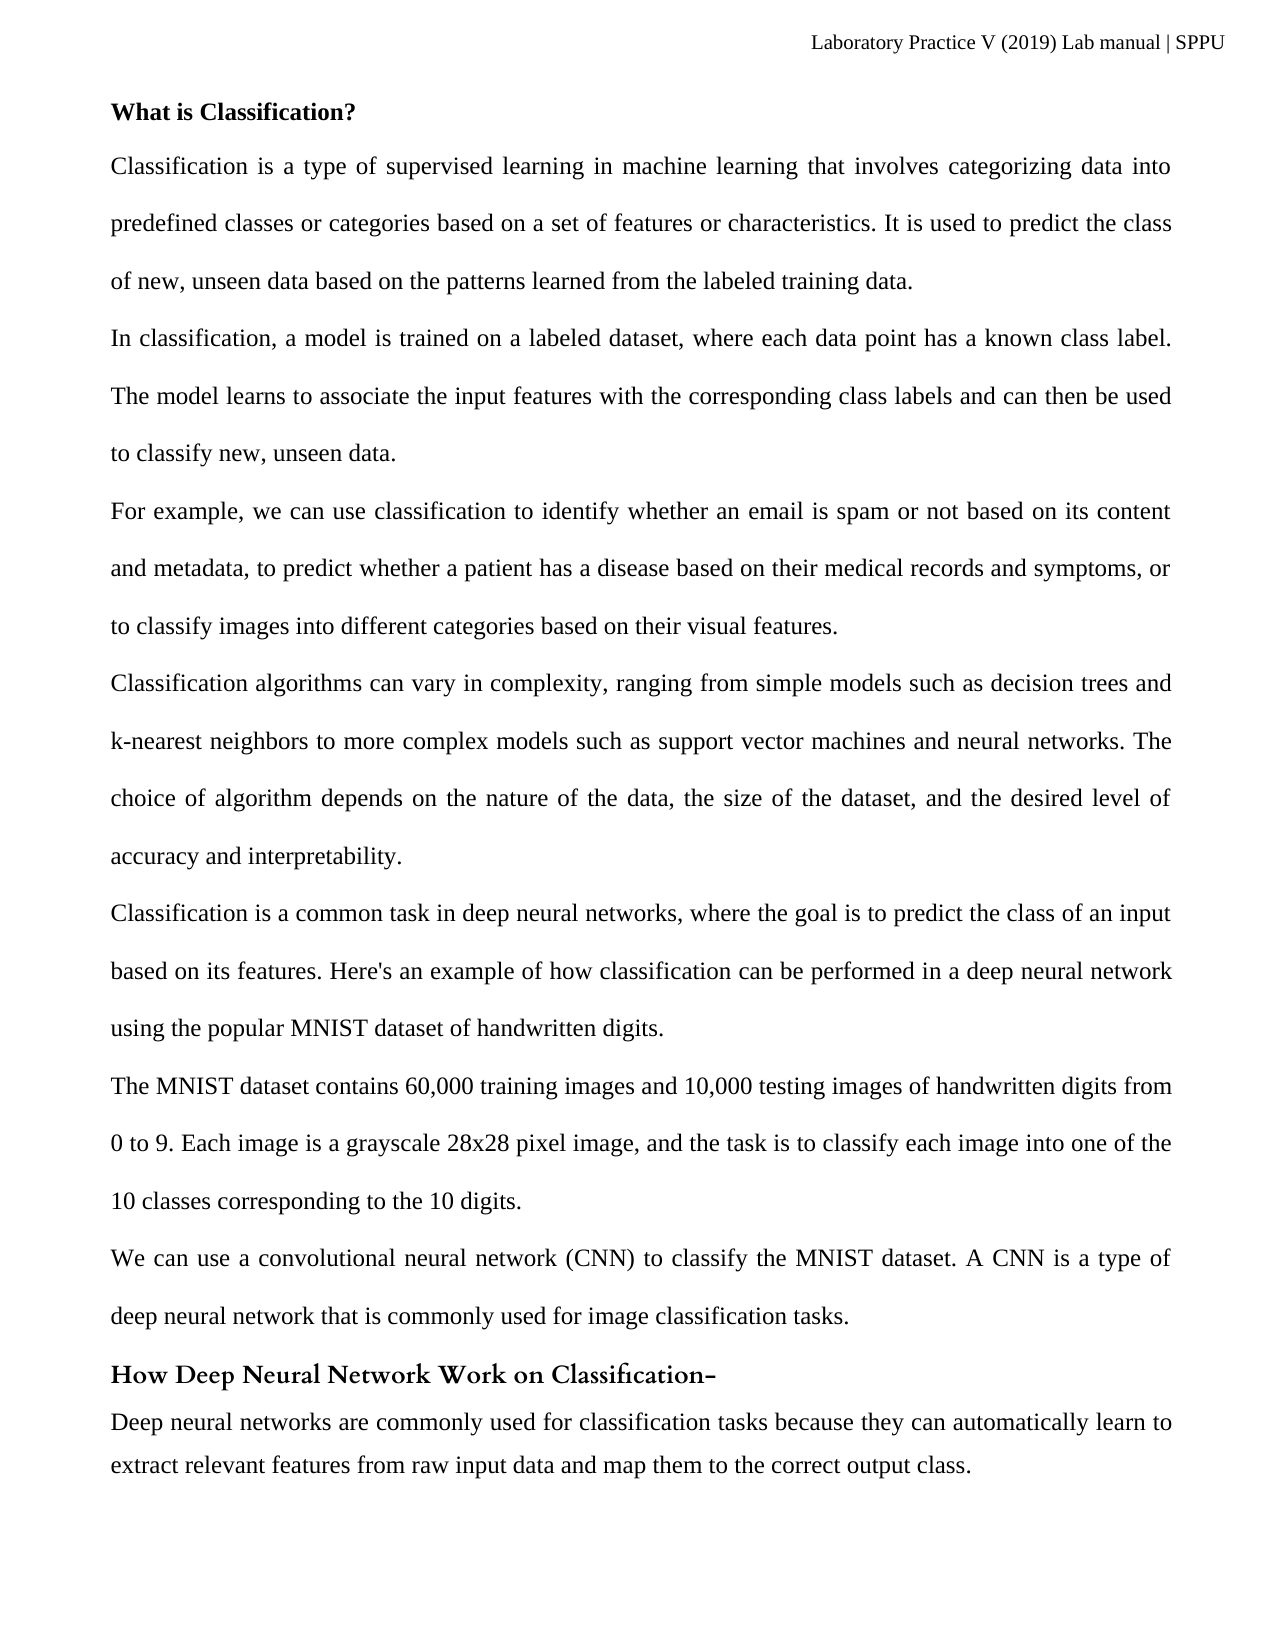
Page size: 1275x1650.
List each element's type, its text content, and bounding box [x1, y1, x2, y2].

text Deep neural networks are commonly used for classification tasks because they can automatically learn to extract relevant features from raw input data and map them to the correct output class. [110, 1407, 1173, 1479]
text What is Classification? [110, 97, 1225, 126]
text Classification algorithms can vary in complexity, ranging from simple models such as decision trees and k-nearest neighbors to more complex models such as support vector machines and neural networks. The choice of algorithm depends on the nature of the data, the size of the dataset, and the desired level of accuracy and interpretability. [110, 668, 1173, 869]
text The MNIST dataset contains 60,000 training images and 10,000 testing images of handwritten digits from 0 to 9. Each image is a grayscale 28x28 pixel image, and the task is to classify each image into one of the 10 classes corresponding to the 10 digits. [110, 1071, 1173, 1214]
text Classification is a type of supervised learning in machine learning that involves categorizing data into predefined classes or categories based on a set of features or characteristics. It is used to predict the class of new, unseen data based on the patterns learned from the labeled training data. [110, 151, 1173, 294]
text Classification is a common task in deep neural networks, where the goal is to predict the class of an input based on its features. Here's an example of how classification can be performed in a deep neural network using the popular MNIST dataset of handwritten digits. [110, 898, 1173, 1042]
text In classification, a model is trained on a labeled dataset, where each data point has a known class label. The model learns to associate the input features with the corresponding class labels and can then be used to classify new, unseen data. [110, 323, 1173, 467]
text For example, we can use classification to identify whether an email is spam or not based on its content and metadata, to predict whether a patient has a disease based on their medical records and symptoms, or to classify images into different categories based on their visual features. [110, 496, 1172, 639]
text We can use a convolutional neural network (CNN) to classify the MNIST dataset. A CNN is a type of deep neural network that is commonly used for image classification tasks. [110, 1243, 1173, 1329]
